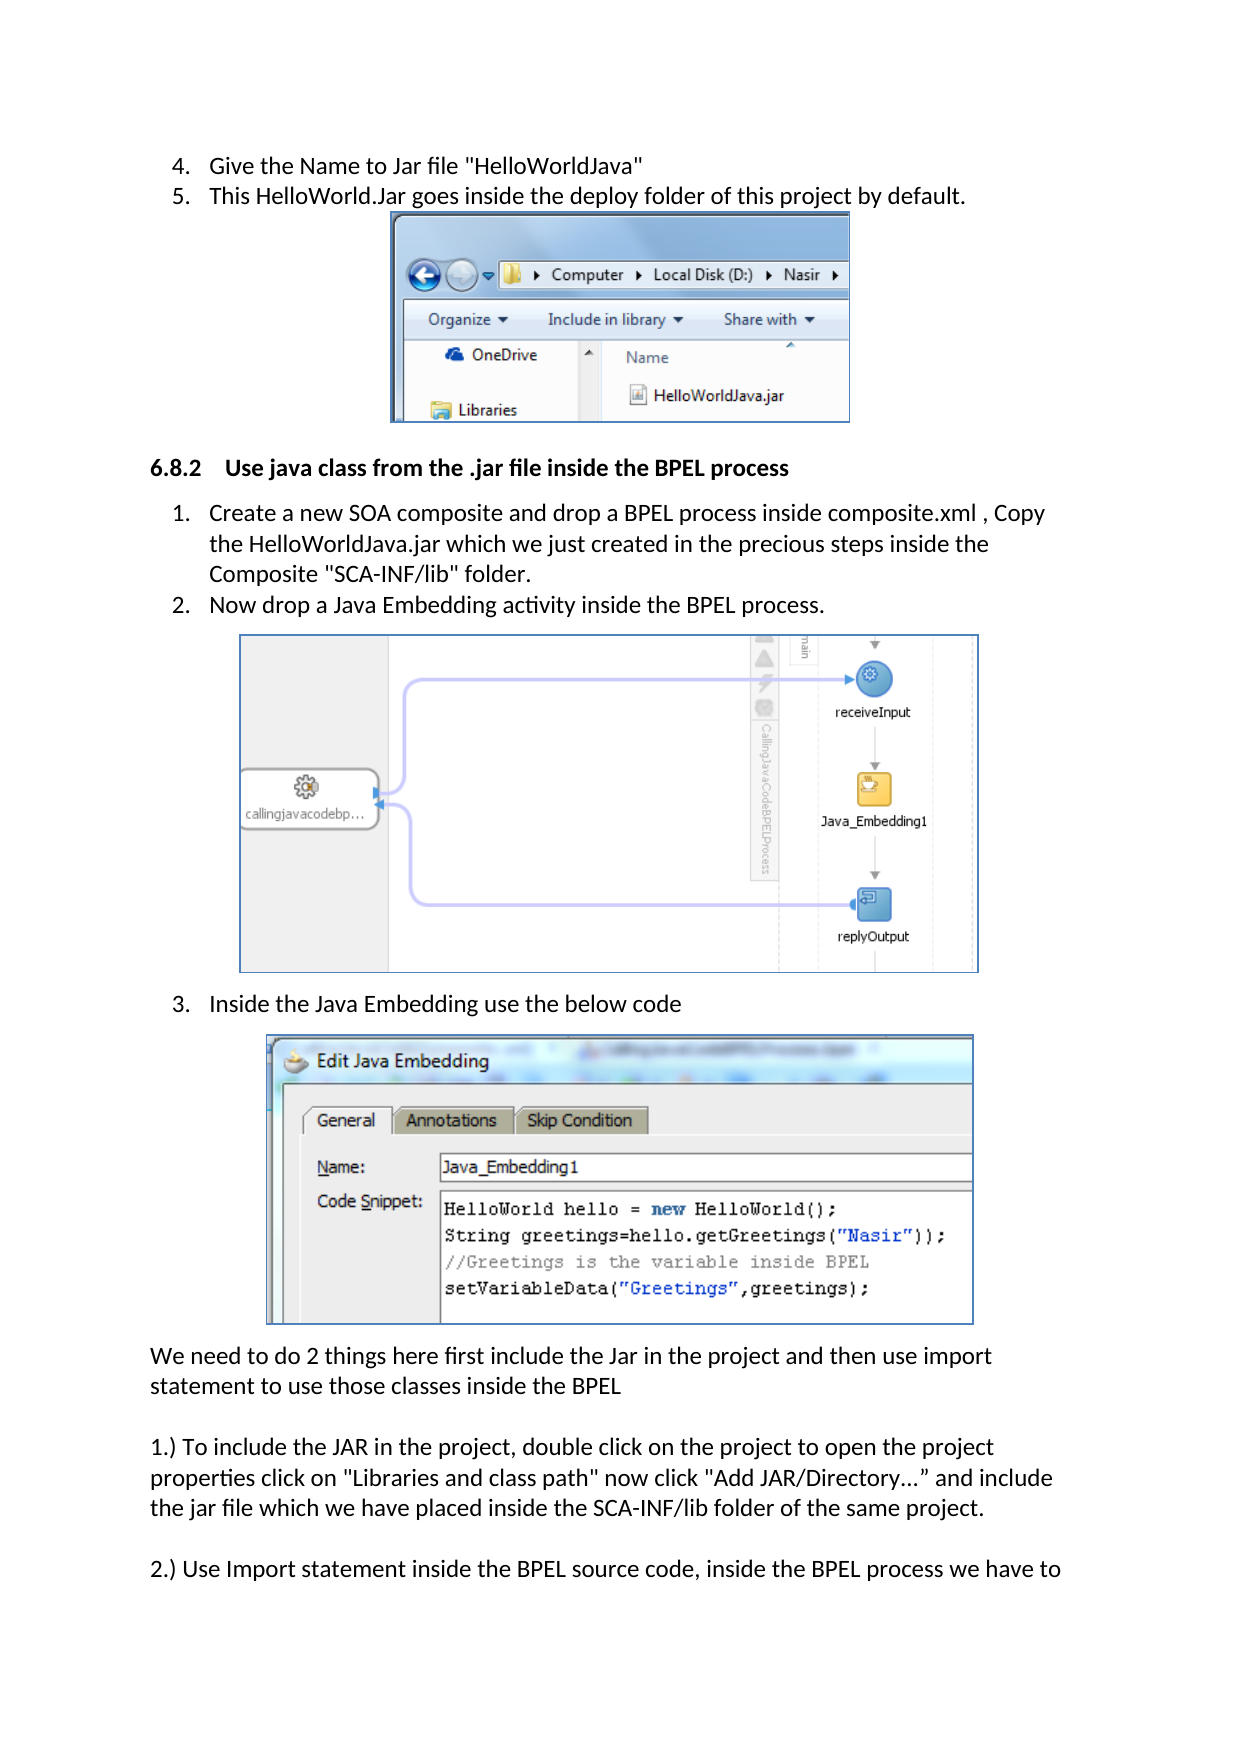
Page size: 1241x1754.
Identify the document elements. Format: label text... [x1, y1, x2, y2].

list This HelloWorld.Jar goes inside the deploy folder of this project by default. [172, 181, 1068, 211]
picture [267, 1036, 972, 1323]
picture [392, 213, 849, 421]
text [150, 1340, 1068, 1584]
picture [241, 636, 977, 972]
subtitle Use java class from the .jar file inside the BPEL process [150, 452, 1090, 482]
list Give the Name to Jar file "HelloWorldJava" [172, 150, 1068, 181]
list Create a new SOA composite and drop a BPEL process inside composite.xml , Copy the HelloWorldJava.jar which we just created in the precious steps inside the Composite "SCA-INF/lib" folder. [172, 497, 1068, 589]
list Now drop a Java Embedding activity inside the BPEL process. [172, 589, 1068, 619]
list Inside the Java Embedding use the below code [172, 988, 1068, 1019]
